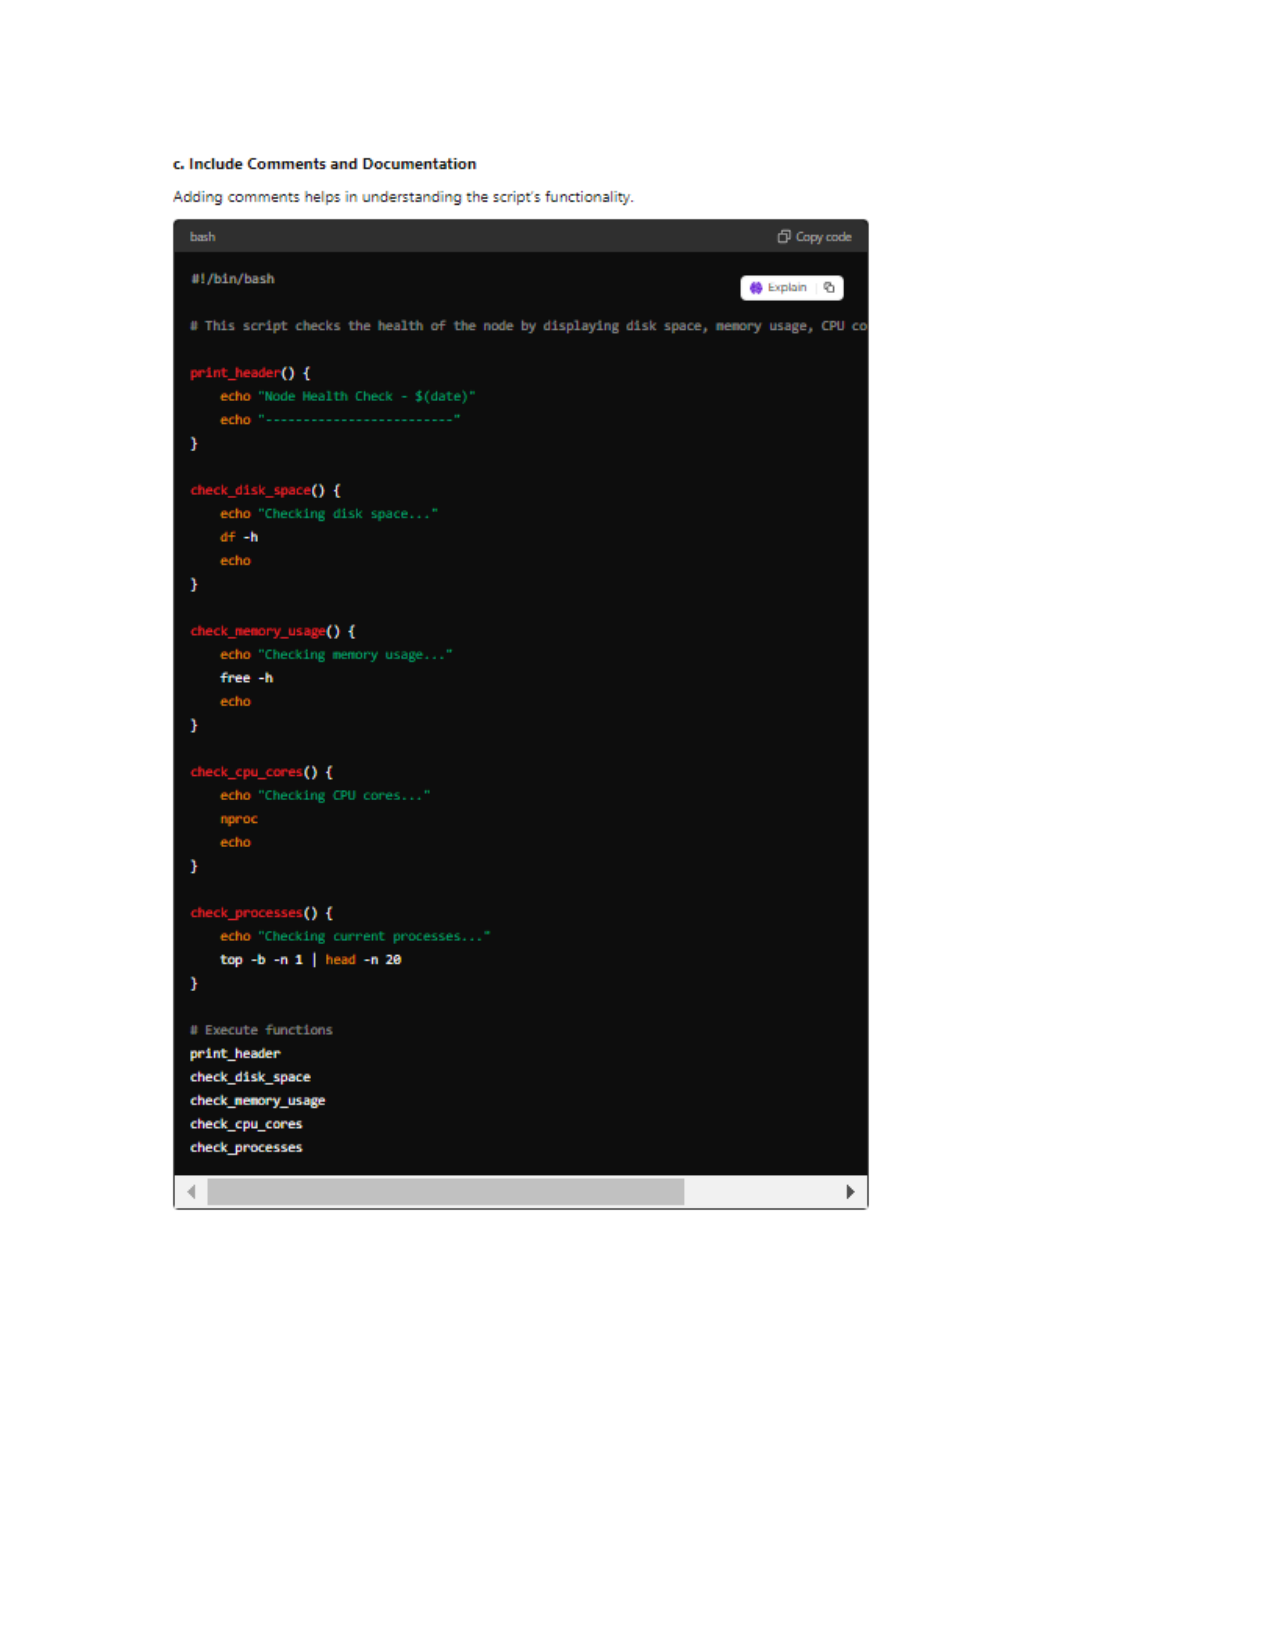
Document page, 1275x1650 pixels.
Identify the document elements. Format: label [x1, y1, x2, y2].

picture [150, 150, 880, 1232]
